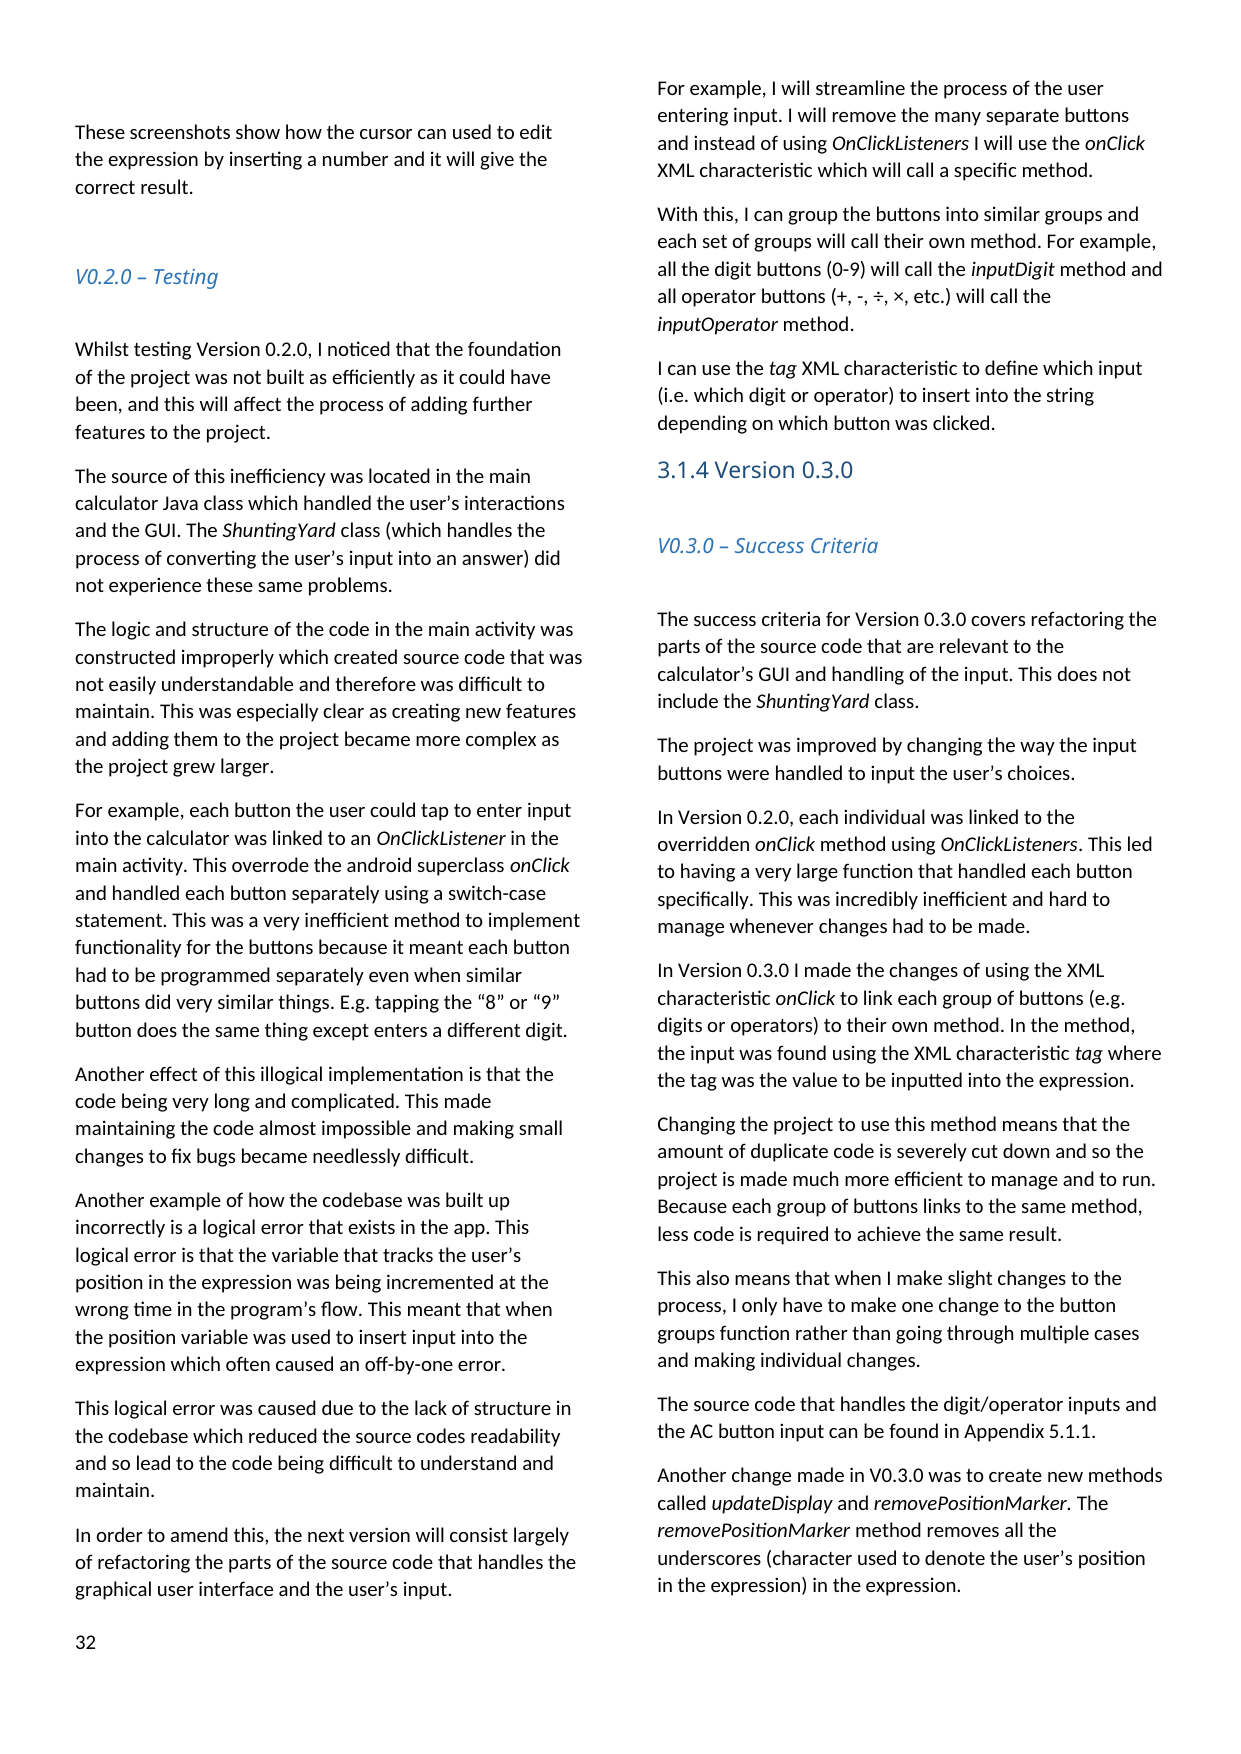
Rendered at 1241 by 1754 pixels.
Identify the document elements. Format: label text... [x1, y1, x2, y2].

text In Version 0.2.0, each individual was linked to the overridden onClick method using OnClickListeners. This led to having a very large function that handled each button specifically. This was incredibly inefficient and hard to manage whenever changes had to be made. [657, 804, 1165, 939]
text The project was improved by changing the way the input buttons were handled to input the user’s choices. [657, 732, 1165, 785]
text Another change made in V0.3.0 was to create new methods called updateDisplay and removePositionMarker. The removePositionMarker method removes all the underscores (character used to denote the user’s position in the expression) in the expression. [657, 1463, 1165, 1598]
text The success criteria for Version 0.3.0 covers refactoring the parts of the source code that are relevant to the calculator’s GUI and handling of the input. This does not include the ShuntingYard class. [657, 606, 1165, 714]
text This also means that when I make slight changes to the process, I only have to make one change to the button groups function rather than going through multiple cases and making individual changes. [657, 1265, 1165, 1372]
text In order to amend this, the next version will consist largely of refactoring the parts of the source code that handles the graphical user interface and the user’s input. [75, 1522, 583, 1602]
text For example, each button the user could tap to enter input into the calculator was linked to an OnClickListener in the main activity. This overrode the android superclass onClick and handled each button separately using a switch-case statement. This was a very inefficient method to implement functionality for the buttons because it meant each button had to be programmed separately even when similar buttons did very similar things. E.g. tapping the “8” or “9” button does the same thing except enters a different digit. [75, 798, 583, 1042]
text Another effect of this illogical implementation is that the code being very long and complicated. This made maintaining the code almost impossible and making small changes to fix bugs became needlessly difficult. [75, 1061, 583, 1168]
text Changing the project to use this method means that the amount of duplicate code is severely cut down and so the project is made much more efficient to manage and to run. Because each group of buttons links to the same method, less code is required to achieve the same result. [657, 1111, 1165, 1246]
text This logical error was caused due to the lack of structure in the codebase which reduced the source codes readability and so lead to the code being difficult to understand and maintain. [75, 1396, 583, 1503]
text Whilst testing Version 0.2.0, I noticed that the foundation of the project was not built as efficiently as it could have been, and this will affect the process of adding further features to the project. [75, 337, 583, 444]
subtitle V0.2.0 – Testing [75, 262, 583, 290]
text The logic and structure of the code in the main activity was constructed improperly which created source code that was not easily understandable and therefore was difficult to maintain. This was especially clear as creating new features and adding them to the project became more complex as the project grew larger. [75, 617, 583, 779]
text The source of this inefficiency was located in the main calculator Java class which handled the user’s interactions and the GUI. The ShuntingYard class (which handles the process of converting the user’s input into an answer) did not experience these same problems. [75, 463, 583, 598]
text With this, I can group the buttons into similar groups and each set of groups will call their own method. For example, all the digit buttons (0-9) will call the inputDigit method and all operator buttons (+, -, ÷, ×, etc.) will call the inputOperator method. [657, 201, 1165, 336]
subtitle 3.1.4 Version 0.3.0 [657, 454, 1165, 485]
text In Version 0.3.0 I made the changes of using the XML characteristic onClick to link each group of buttons (e.g. digits or operators) to their own method. In the method, the input was found using the XML characteristic tag where the tag was the value to be inputted into the expression. [657, 958, 1165, 1093]
text For example, I will streamline the process of the user entering input. I will remove the many separate buttons and instead of using OnClickListeners I will use the onClick XML characteristic which will call a specific method. [657, 75, 1165, 183]
text I can use the tag XML characteristic to define which input (i.e. which digit or operator) to insert into the string depending on which button was clicked. [657, 355, 1165, 435]
subtitle V0.3.0 – Success Criteria [657, 532, 1165, 560]
text The source code that handles the digit/operator inputs and the AC button input can be found in Appendix 5.1.1. [657, 1391, 1165, 1444]
text These screenshots show how the cursor can used to edit the expression by inserting a number and it will give the correct result. [75, 119, 583, 199]
text Another example of how the codebase was built up incorrectly is a logical error that exists in the app. This logical error is that the variable that tracks the user’s position in the expression was being incremented at the wrong time in the program’s flow. This meant that when the position variable was used to insert input into the expression which often caused an off-by-one error. [75, 1187, 583, 1377]
